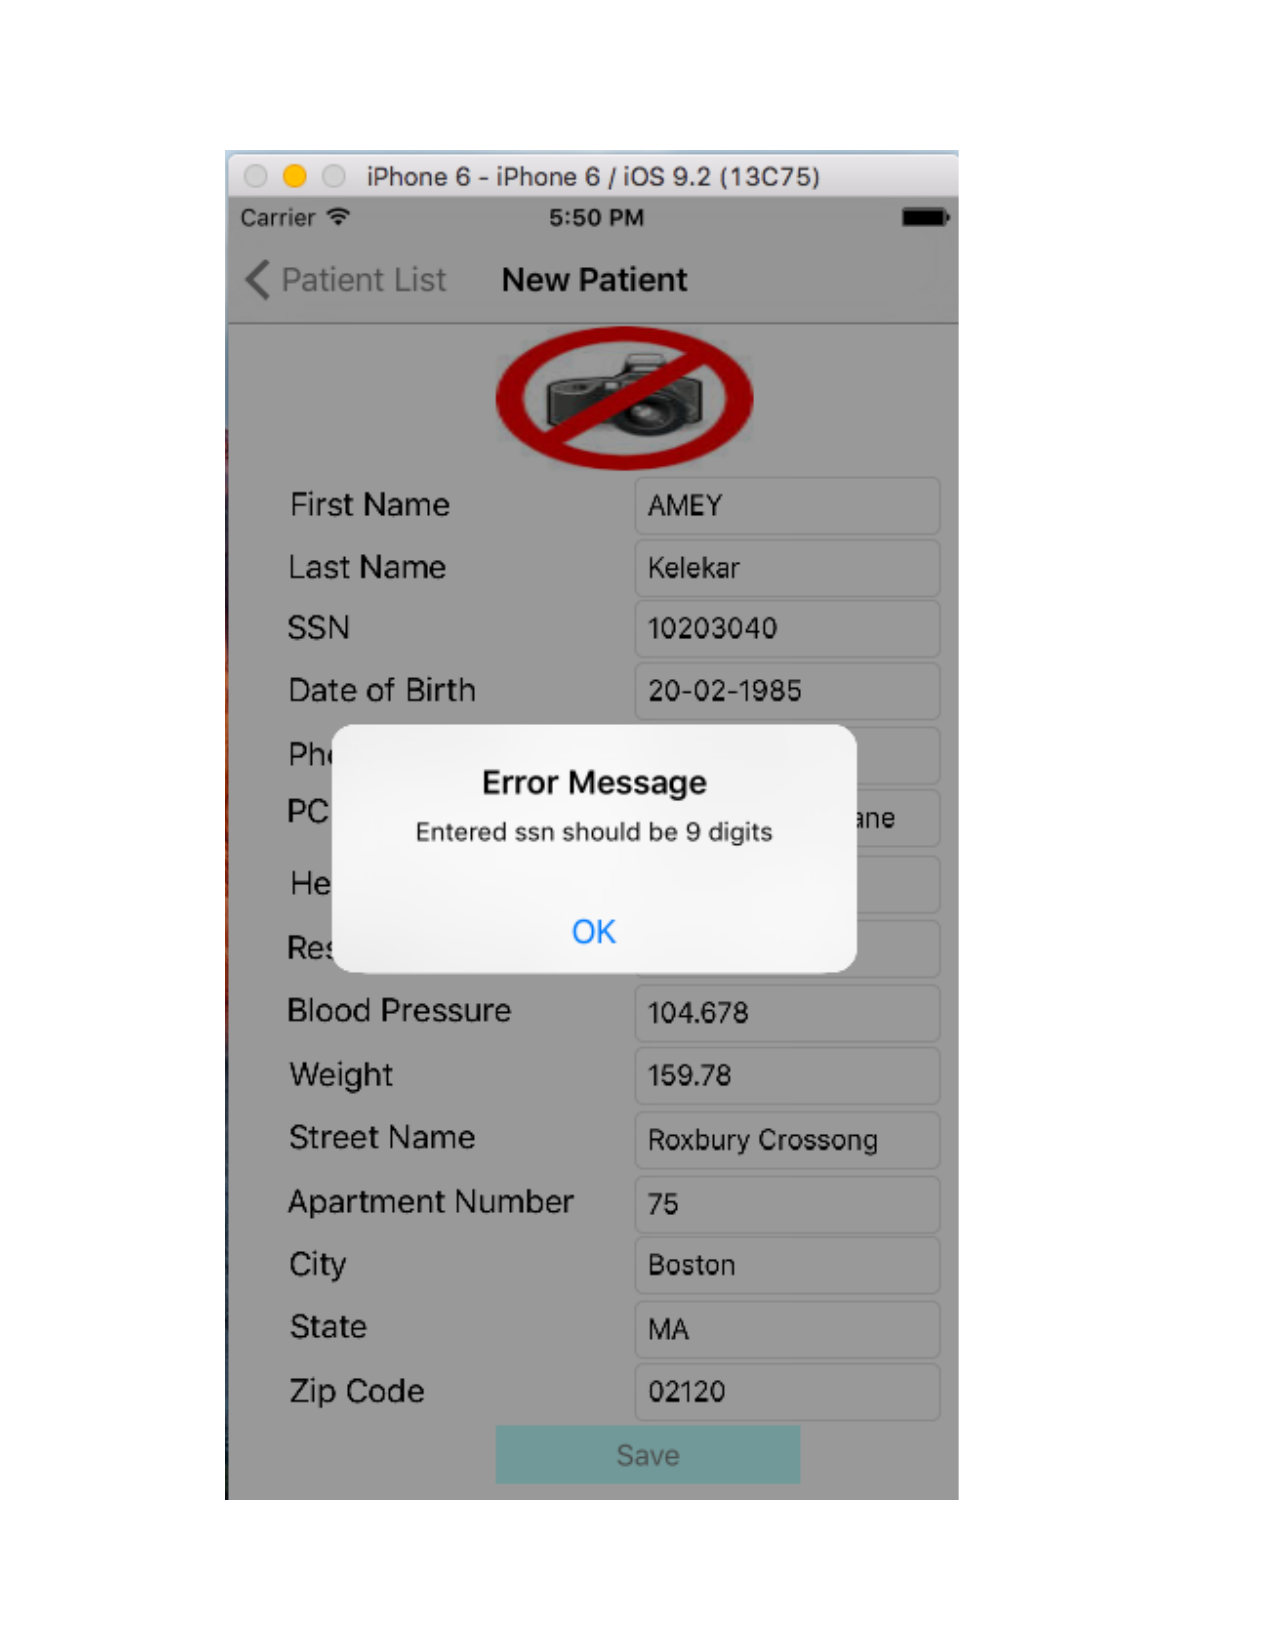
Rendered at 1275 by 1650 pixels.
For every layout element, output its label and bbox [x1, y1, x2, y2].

picture [225, 150, 959, 1500]
